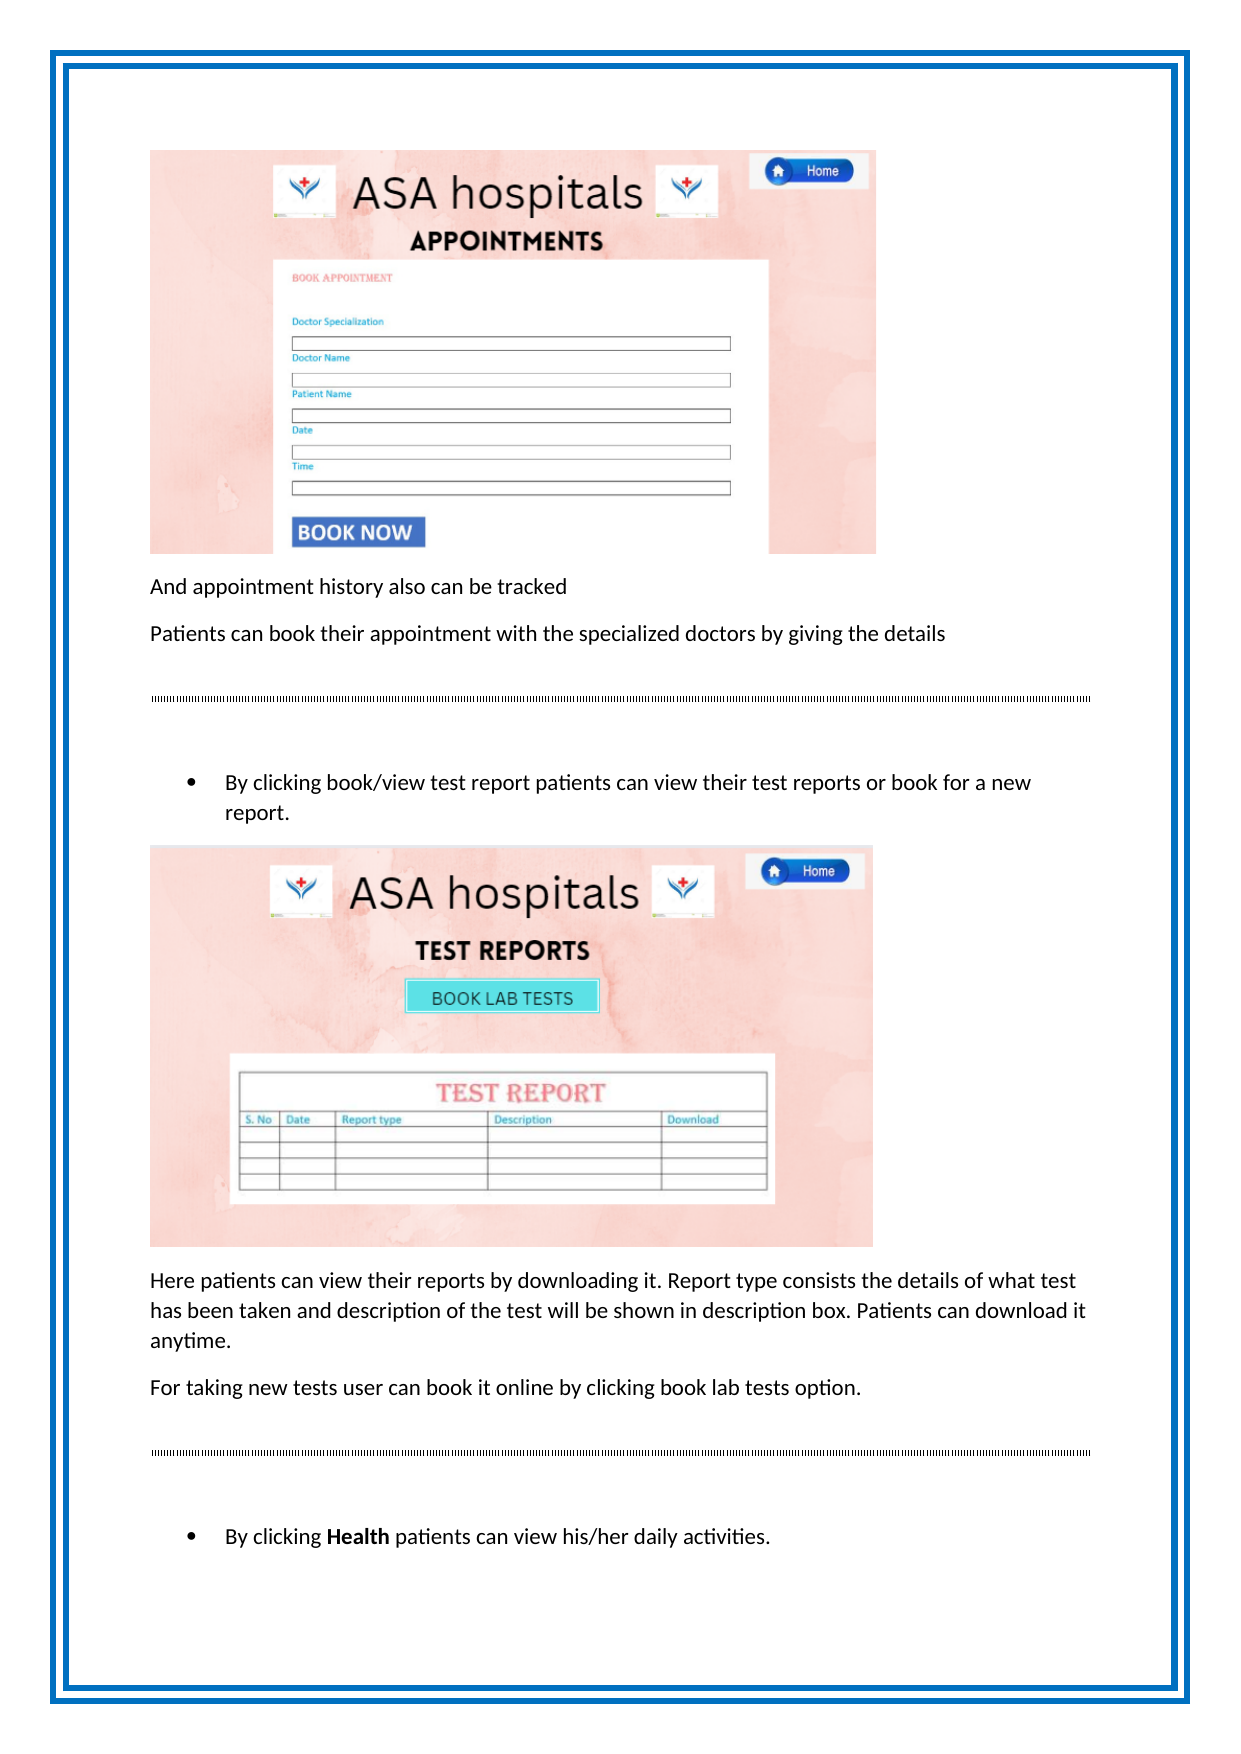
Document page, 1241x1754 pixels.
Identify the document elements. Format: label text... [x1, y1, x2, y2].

text Patients can book their appointment with the specialized doctors by giving the details [150, 619, 1090, 647]
list By clicking Health patients can view his/her daily activities. [187, 1522, 1090, 1550]
picture [150, 150, 877, 554]
text Here patients can view their reports by downloading it. Report type consists the details of what test has been taken and description of the test will be shown in description box. Patients can download it anytime. [150, 1266, 1090, 1354]
text And appointment history also can be tracked [150, 572, 1090, 600]
picture [150, 845, 873, 1247]
text For taking new tests user can book it online by clicking book lab tests option. [150, 1373, 1090, 1401]
list By clicking book/view test report patients can view their test reports or book for a new report. [187, 768, 1090, 826]
